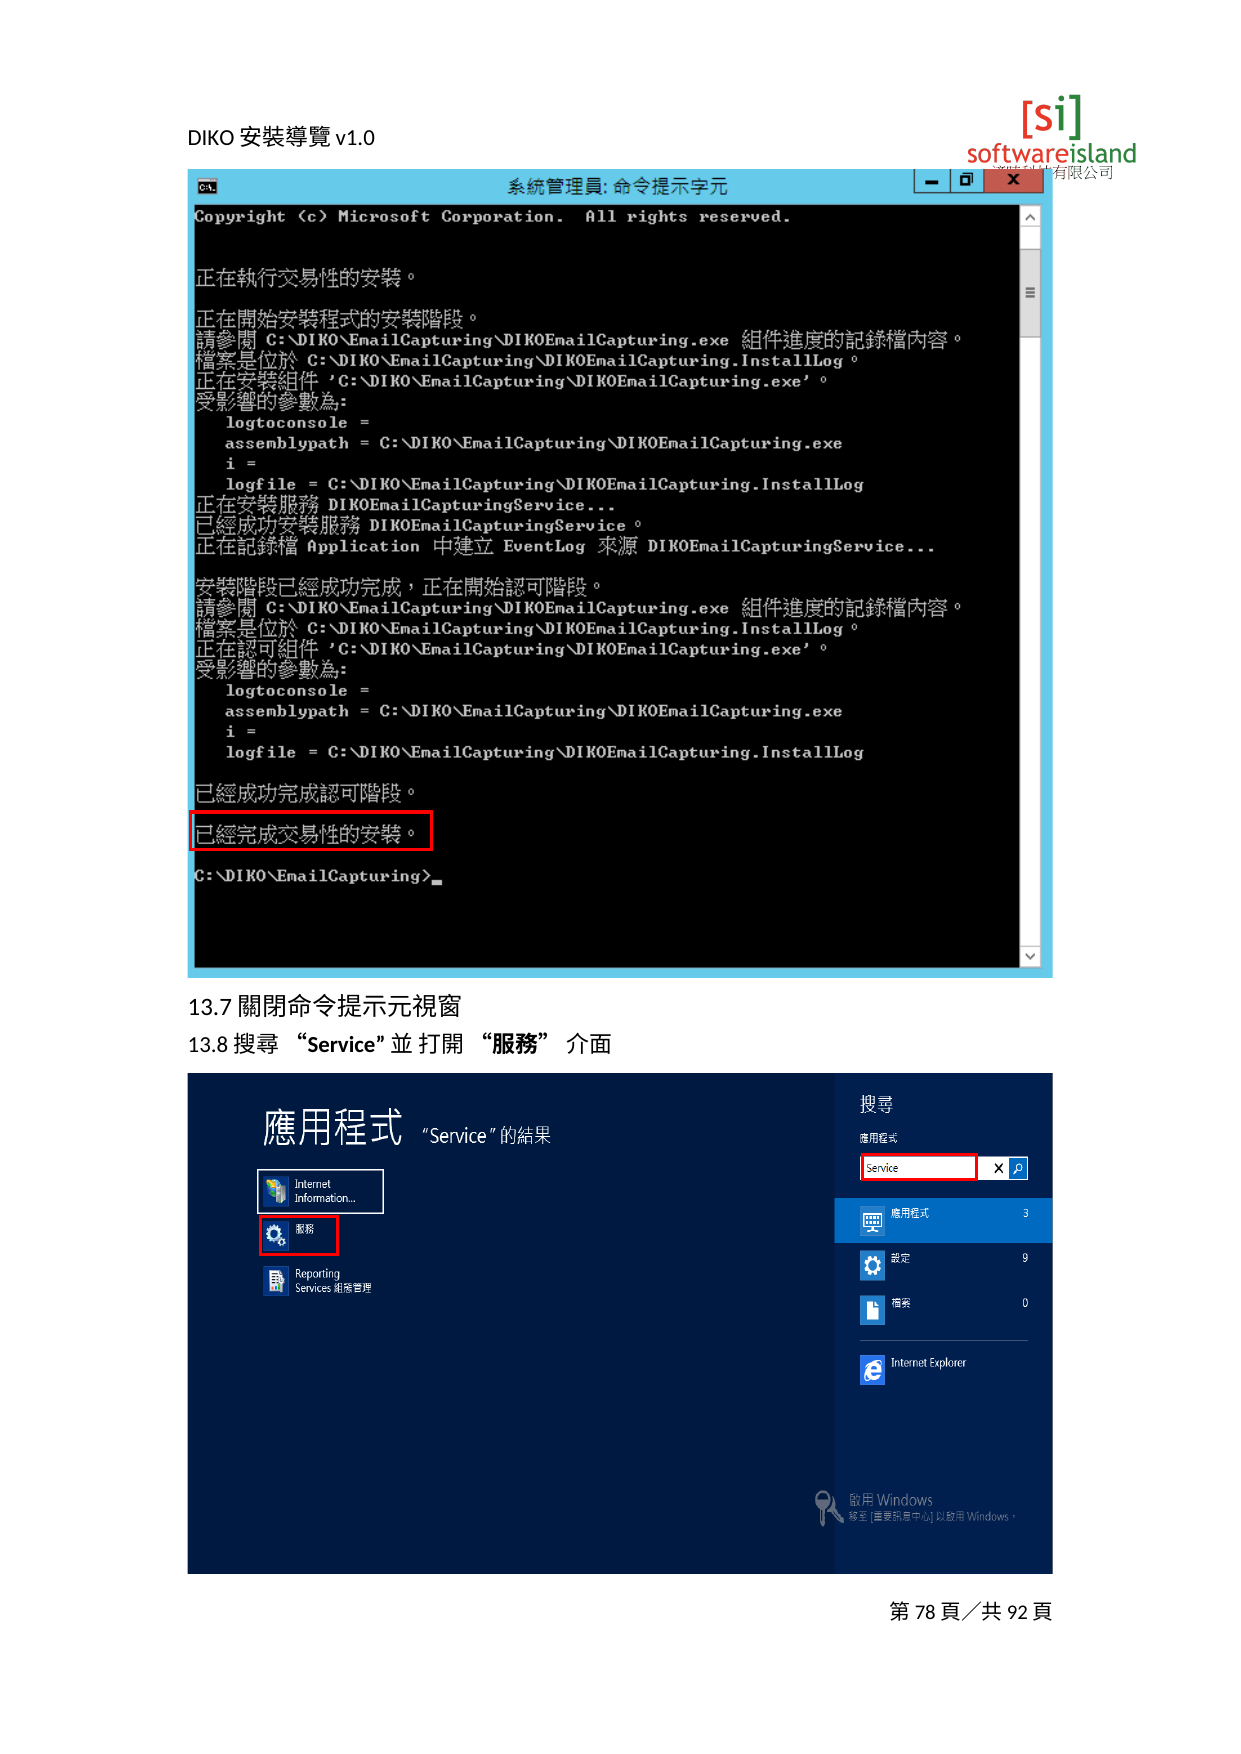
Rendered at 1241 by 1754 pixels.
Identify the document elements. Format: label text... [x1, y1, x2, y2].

text 13.7 關閉命令提示元視窗 [187, 986, 1053, 1024]
text 13.8 搜尋 “Service” 並 打開 “服務” 介面 [187, 1024, 1053, 1061]
picture [187, 89, 1137, 978]
picture [187, 1073, 1053, 1574]
